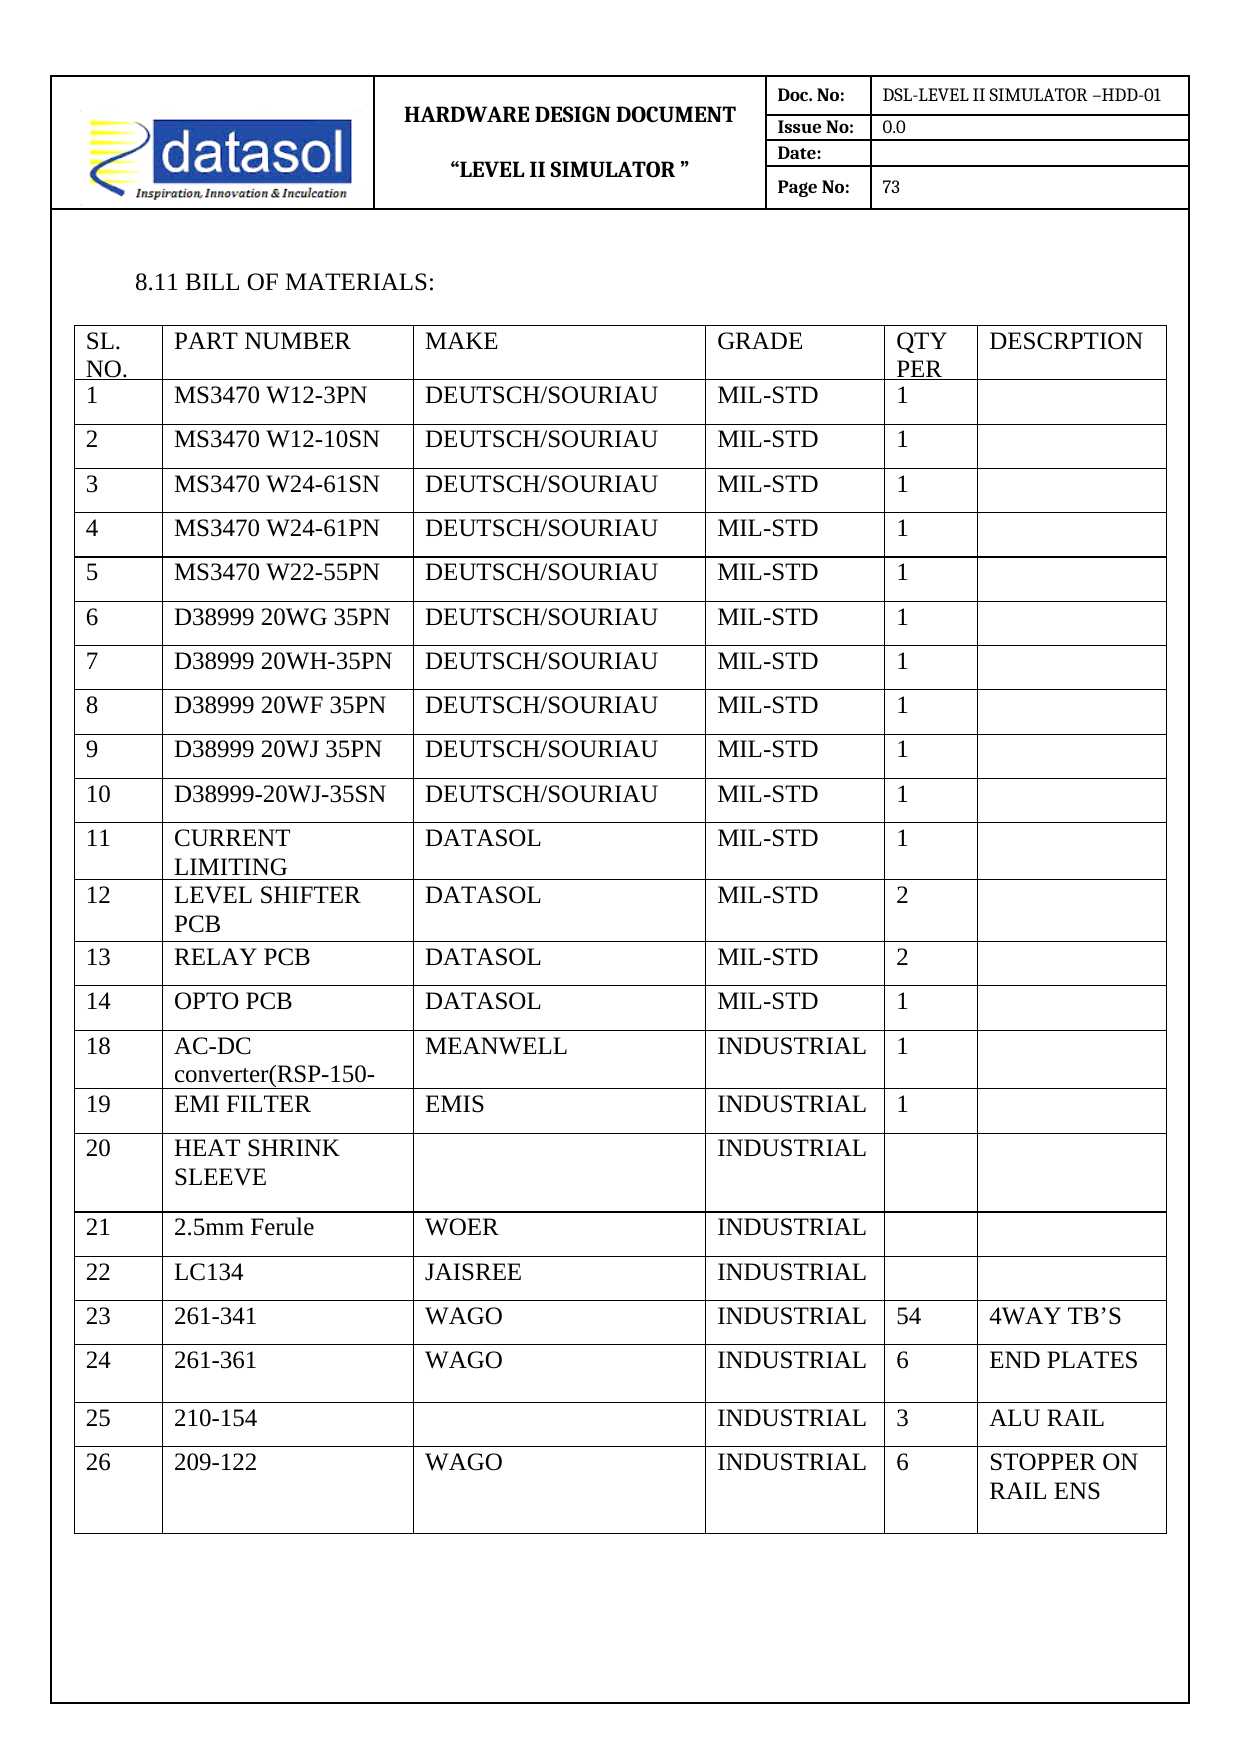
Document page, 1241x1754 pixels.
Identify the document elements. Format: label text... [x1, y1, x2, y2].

table_cell MS3470 W22-55PN [163, 558, 413, 601]
table_cell INDUSTRIAL [706, 1403, 884, 1446]
table_cell MIL-STD [706, 646, 884, 689]
table_cell 23 [75, 1301, 162, 1344]
table_cell MIL-STD [706, 425, 884, 468]
table_cell WAGO [414, 1447, 705, 1533]
table_cell AC-DC converter(RSP-150-27) [163, 1031, 413, 1088]
table_cell 21 [75, 1213, 162, 1256]
table_cell [978, 558, 1166, 601]
table_cell DATASOL [414, 823, 705, 879]
table_cell DEUTSCH/SOURIAU [414, 602, 705, 645]
table_header GRADE [706, 326, 884, 379]
table_cell 261-361 [163, 1345, 413, 1402]
table_cell MIL-STD [706, 469, 884, 512]
table_cell D38999 20WH-35PN [163, 646, 413, 689]
table_cell [885, 1213, 977, 1256]
table_cell 9 [75, 735, 162, 778]
table_cell DEUTSCH/SOURIAU [414, 646, 705, 689]
table_cell MS3470 W12-3PN [163, 380, 413, 423]
table_cell INDUSTRIAL [706, 1031, 884, 1088]
table_cell 13 [75, 942, 162, 985]
table_cell 1 [885, 469, 977, 512]
table_cell 26 [75, 1447, 162, 1533]
table_cell 12 [75, 880, 162, 941]
table_cell [978, 1089, 1166, 1132]
table_cell 1 [885, 380, 977, 423]
table_header MAKE [414, 326, 705, 379]
table_cell 1 [885, 513, 977, 556]
table_cell EMIS [414, 1089, 705, 1132]
table_cell [885, 1134, 977, 1211]
table_cell D38999 20WF 35PN [163, 690, 413, 733]
table_cell D38999 20WG 35PN [163, 602, 413, 645]
table_cell END PLATES [978, 1345, 1166, 1402]
table_cell MIL-STD [706, 823, 884, 879]
table_cell [978, 823, 1166, 879]
table_cell [978, 646, 1166, 689]
table_cell 5 [75, 558, 162, 601]
table_cell 11 [75, 823, 162, 879]
table_cell HEAT SHRINK SLEEVE [163, 1134, 413, 1211]
table_cell [414, 1134, 705, 1211]
table_cell [978, 513, 1166, 556]
table_cell 7 [75, 646, 162, 689]
table_cell 3 [885, 1403, 977, 1446]
table_cell [978, 602, 1166, 645]
table_cell [414, 1403, 705, 1446]
table_cell RELAY PCB [163, 942, 413, 985]
table_cell DEUTSCH/SOURIAU [414, 513, 705, 556]
table_cell LEVEL SHIFTER PCB [163, 880, 413, 941]
table_cell 1 [885, 823, 977, 879]
table_cell 1 [885, 602, 977, 645]
table_cell MIL-STD [706, 513, 884, 556]
table_header DESCRPTION [978, 326, 1166, 379]
table_cell [978, 942, 1166, 985]
table_cell DEUTSCH/SOURIAU [414, 469, 705, 512]
table_cell 8 [75, 690, 162, 733]
table_header PART NUMBER [163, 326, 413, 379]
table_cell 1 [885, 986, 977, 1030]
table_cell 1 [885, 425, 977, 468]
table_cell DEUTSCH/SOURIAU [414, 690, 705, 733]
table_cell [978, 1213, 1166, 1256]
table_cell DEUTSCH/SOURIAU [414, 735, 705, 778]
table_cell DATASOL [414, 880, 705, 941]
table_cell MIL-STD [706, 380, 884, 423]
table_header QTY PER SYSTEM [885, 326, 977, 379]
table_cell 2 [885, 942, 977, 985]
table_cell MS3470 W12-10SN [163, 425, 413, 468]
table_cell 54 [885, 1301, 977, 1344]
table_cell MIL-STD [706, 880, 884, 941]
table_cell 6 [885, 1345, 977, 1402]
table_cell [978, 735, 1166, 778]
table_cell INDUSTRIAL [706, 1257, 884, 1300]
table_cell [978, 469, 1166, 512]
table_cell INDUSTRIAL [706, 1345, 884, 1402]
table_cell INDUSTRIAL [706, 1089, 884, 1132]
table_cell DEUTSCH/SOURIAU [414, 425, 705, 468]
table_cell 20 [75, 1134, 162, 1211]
table_cell 19 [75, 1089, 162, 1132]
table_cell MIL-STD [706, 942, 884, 985]
table_cell 2 [75, 425, 162, 468]
table_cell 4 [75, 513, 162, 556]
table_cell INDUSTRIAL [706, 1134, 884, 1211]
table_cell D38999-20WJ-35SN [163, 779, 413, 822]
table_cell WAGO [414, 1345, 705, 1402]
table_cell [978, 779, 1166, 822]
table_cell 1 [885, 1031, 977, 1088]
table_cell DEUTSCH/SOURIAU [414, 779, 705, 822]
table_cell [978, 690, 1166, 733]
table_cell 22 [75, 1257, 162, 1300]
table_cell 210-154 [163, 1403, 413, 1446]
table_cell ALU RAIL [978, 1403, 1166, 1446]
table_cell [885, 1257, 977, 1300]
table_cell CURRENT LIMITING RESISTOR PCB [163, 823, 413, 879]
table_cell DATASOL [414, 942, 705, 985]
table_cell 3 [75, 469, 162, 512]
table_cell 24 [75, 1345, 162, 1402]
table_cell [978, 1257, 1166, 1300]
table_cell [978, 880, 1166, 941]
table_cell [978, 1134, 1166, 1211]
picture [80, 110, 361, 206]
table_cell [978, 425, 1166, 468]
table_cell 261-341 [163, 1301, 413, 1344]
table_cell 18 [75, 1031, 162, 1088]
table_cell 1 [885, 735, 977, 778]
table_cell 1 [75, 380, 162, 423]
table_cell [978, 986, 1166, 1030]
table_cell 6 [885, 1447, 977, 1533]
table_cell 1 [885, 558, 977, 601]
table_cell STOPPER ON RAIL ENS [978, 1447, 1166, 1533]
table_cell INDUSTRIAL [706, 1447, 884, 1533]
table_cell WOER [414, 1213, 705, 1256]
table_cell MEANWELL [414, 1031, 705, 1088]
table_cell DEUTSCH/SOURIAU [414, 380, 705, 423]
table_cell WAGO [414, 1301, 705, 1344]
table_cell MIL-STD [706, 602, 884, 645]
table_cell MIL-STD [706, 690, 884, 733]
table_cell INDUSTRIAL [706, 1213, 884, 1256]
table_cell MIL-STD [706, 779, 884, 822]
table_cell MS3470 W24-61SN [163, 469, 413, 512]
table_cell 1 [885, 779, 977, 822]
text 8.11 BILL OF MATERIALS: [135, 267, 1105, 296]
table_cell 14 [75, 986, 162, 1030]
table_cell 2 [885, 880, 977, 941]
table_cell EMI FILTER [163, 1089, 413, 1132]
table_cell 25 [75, 1403, 162, 1446]
table_header SL. NO. [75, 326, 162, 379]
table_cell 4WAY TB’S [978, 1301, 1166, 1344]
table_cell 1 [885, 1089, 977, 1132]
table_cell 2.5mm Ferule [163, 1213, 413, 1256]
table_cell D38999 20WJ 35PN [163, 735, 413, 778]
table_cell DEUTSCH/SOURIAU [414, 558, 705, 601]
table_cell OPTO PCB [163, 986, 413, 1030]
table_cell DATASOL [414, 986, 705, 1030]
table_cell MIL-STD [706, 558, 884, 601]
table_cell [978, 1031, 1166, 1088]
table_cell MS3470 W24-61PN [163, 513, 413, 556]
table_cell JAISREE [414, 1257, 705, 1300]
table_cell MIL-STD [706, 986, 884, 1030]
table_cell 209-122 [163, 1447, 413, 1533]
table_cell 6 [75, 602, 162, 645]
table_cell [978, 380, 1166, 423]
table_cell 10 [75, 779, 162, 822]
table_cell 1 [885, 646, 977, 689]
table_cell 1 [885, 690, 977, 733]
table_cell MIL-STD [706, 735, 884, 778]
table_cell INDUSTRIAL [706, 1301, 884, 1344]
table_cell LC134 [163, 1257, 413, 1300]
